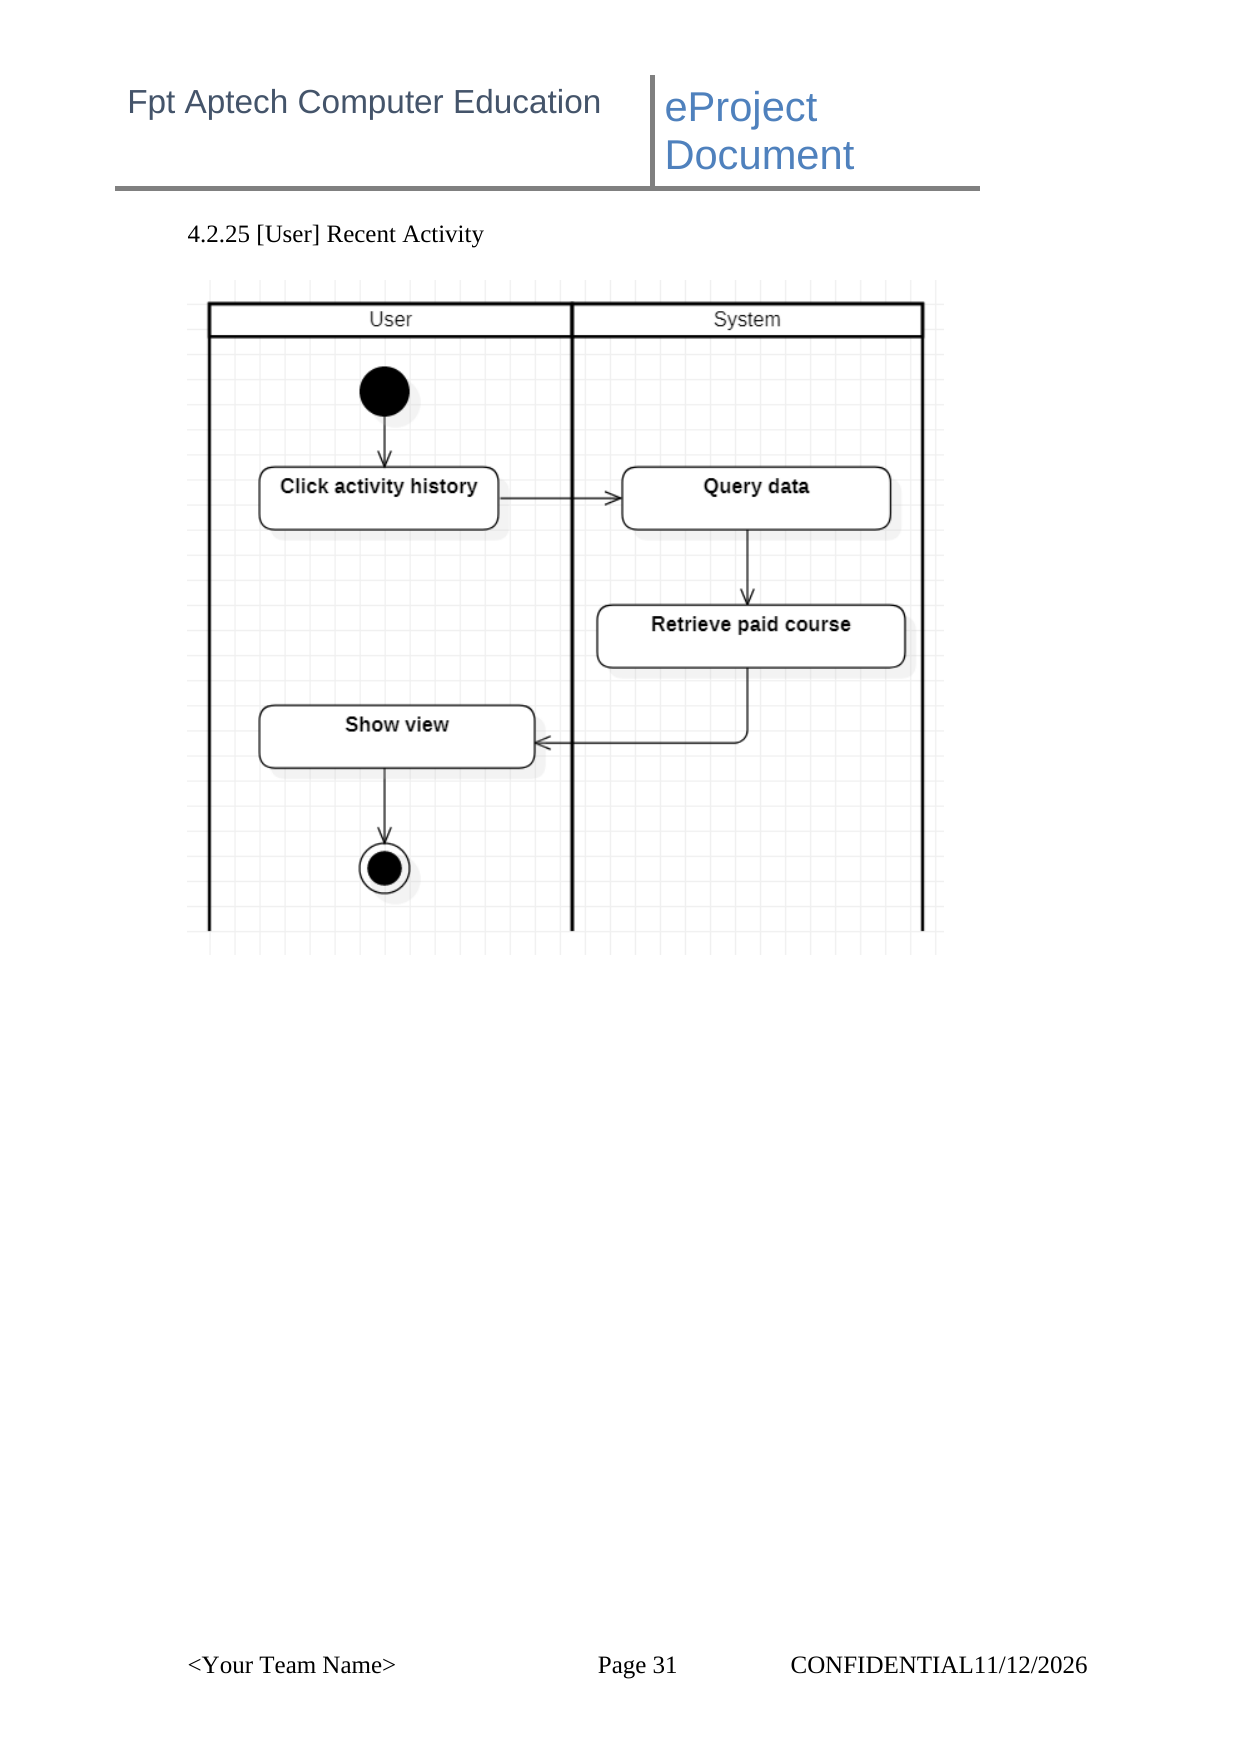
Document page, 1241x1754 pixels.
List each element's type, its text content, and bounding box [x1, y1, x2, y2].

subtitle 4.2.25 [User] Recent Activity [187, 219, 1053, 248]
picture [187, 280, 944, 955]
